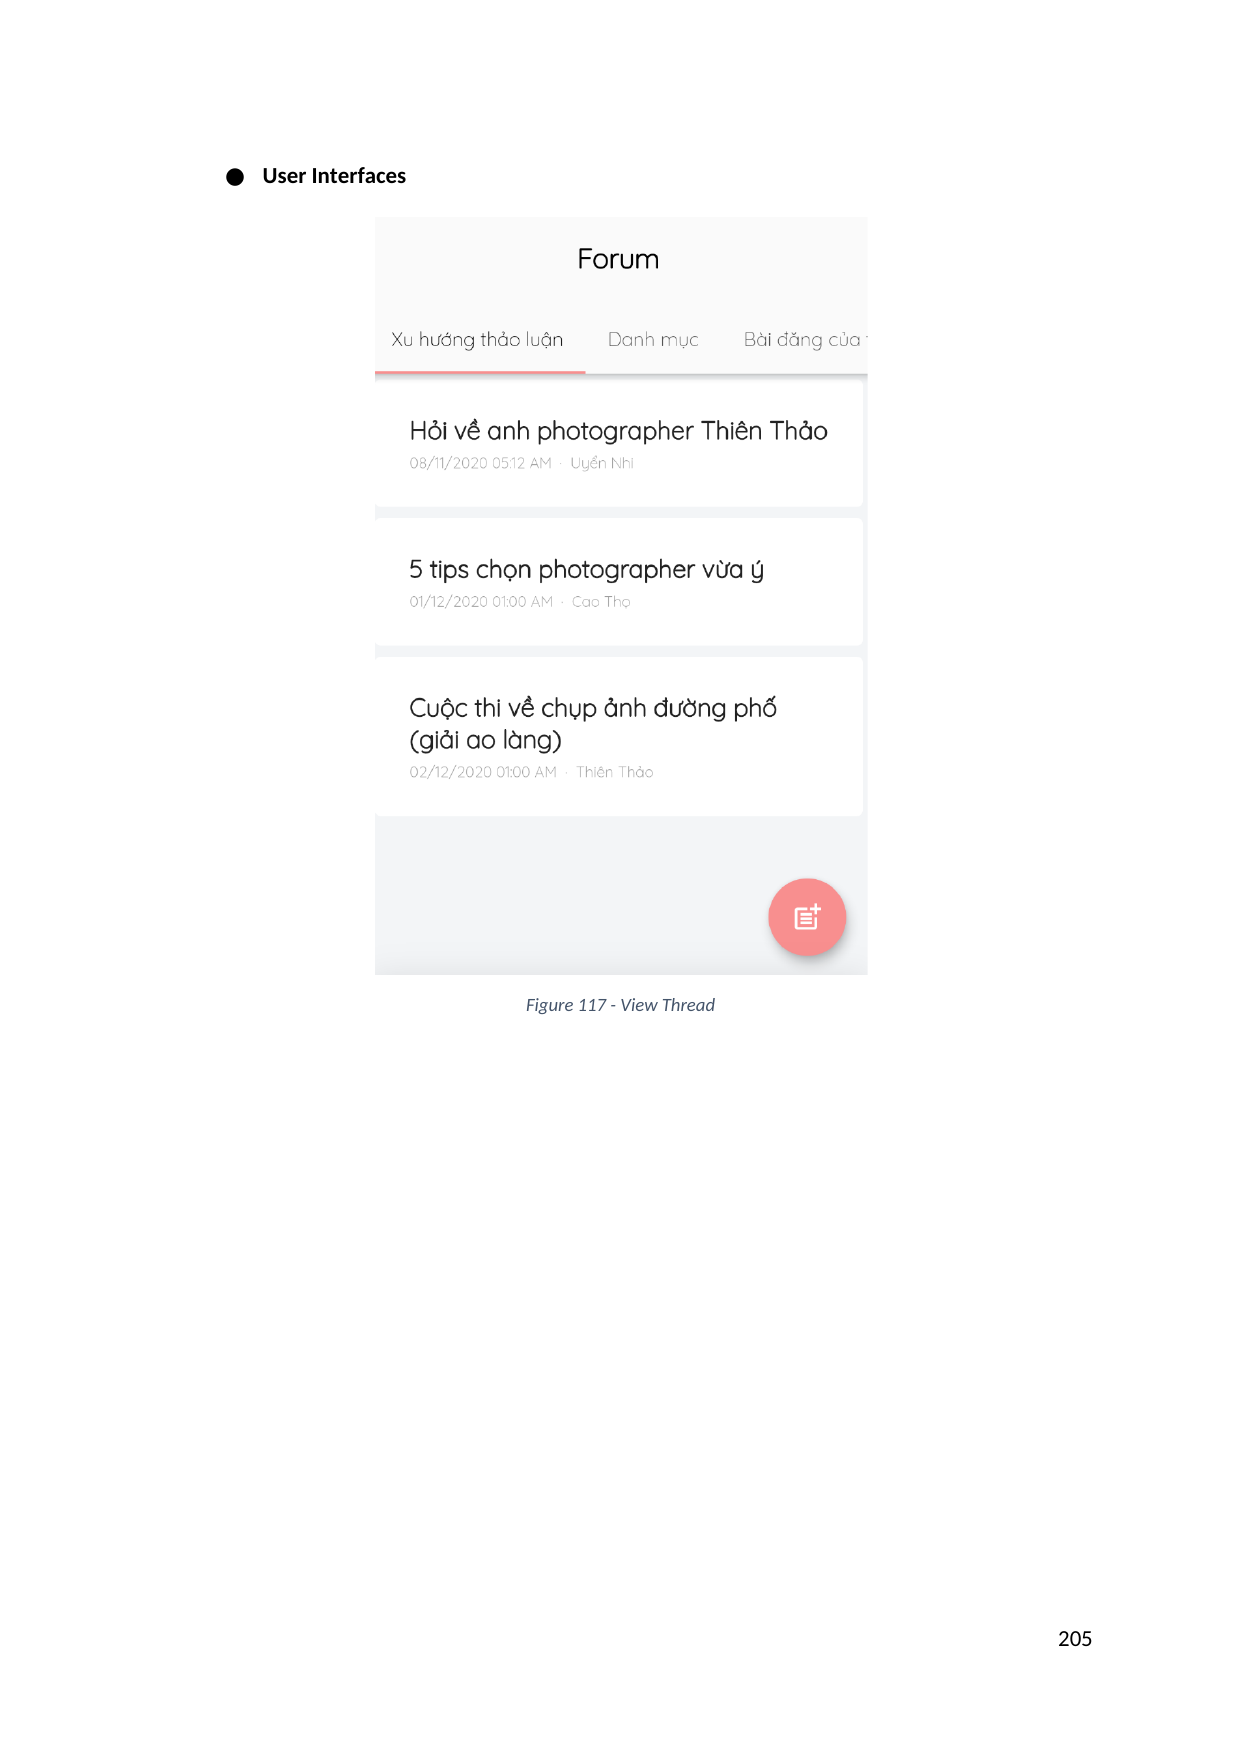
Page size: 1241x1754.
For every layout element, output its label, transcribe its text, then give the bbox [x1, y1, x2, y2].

picture [375, 217, 868, 975]
text Figure 117 - View Thread [150, 993, 1093, 1016]
list User Interfaces [225, 150, 1093, 197]
